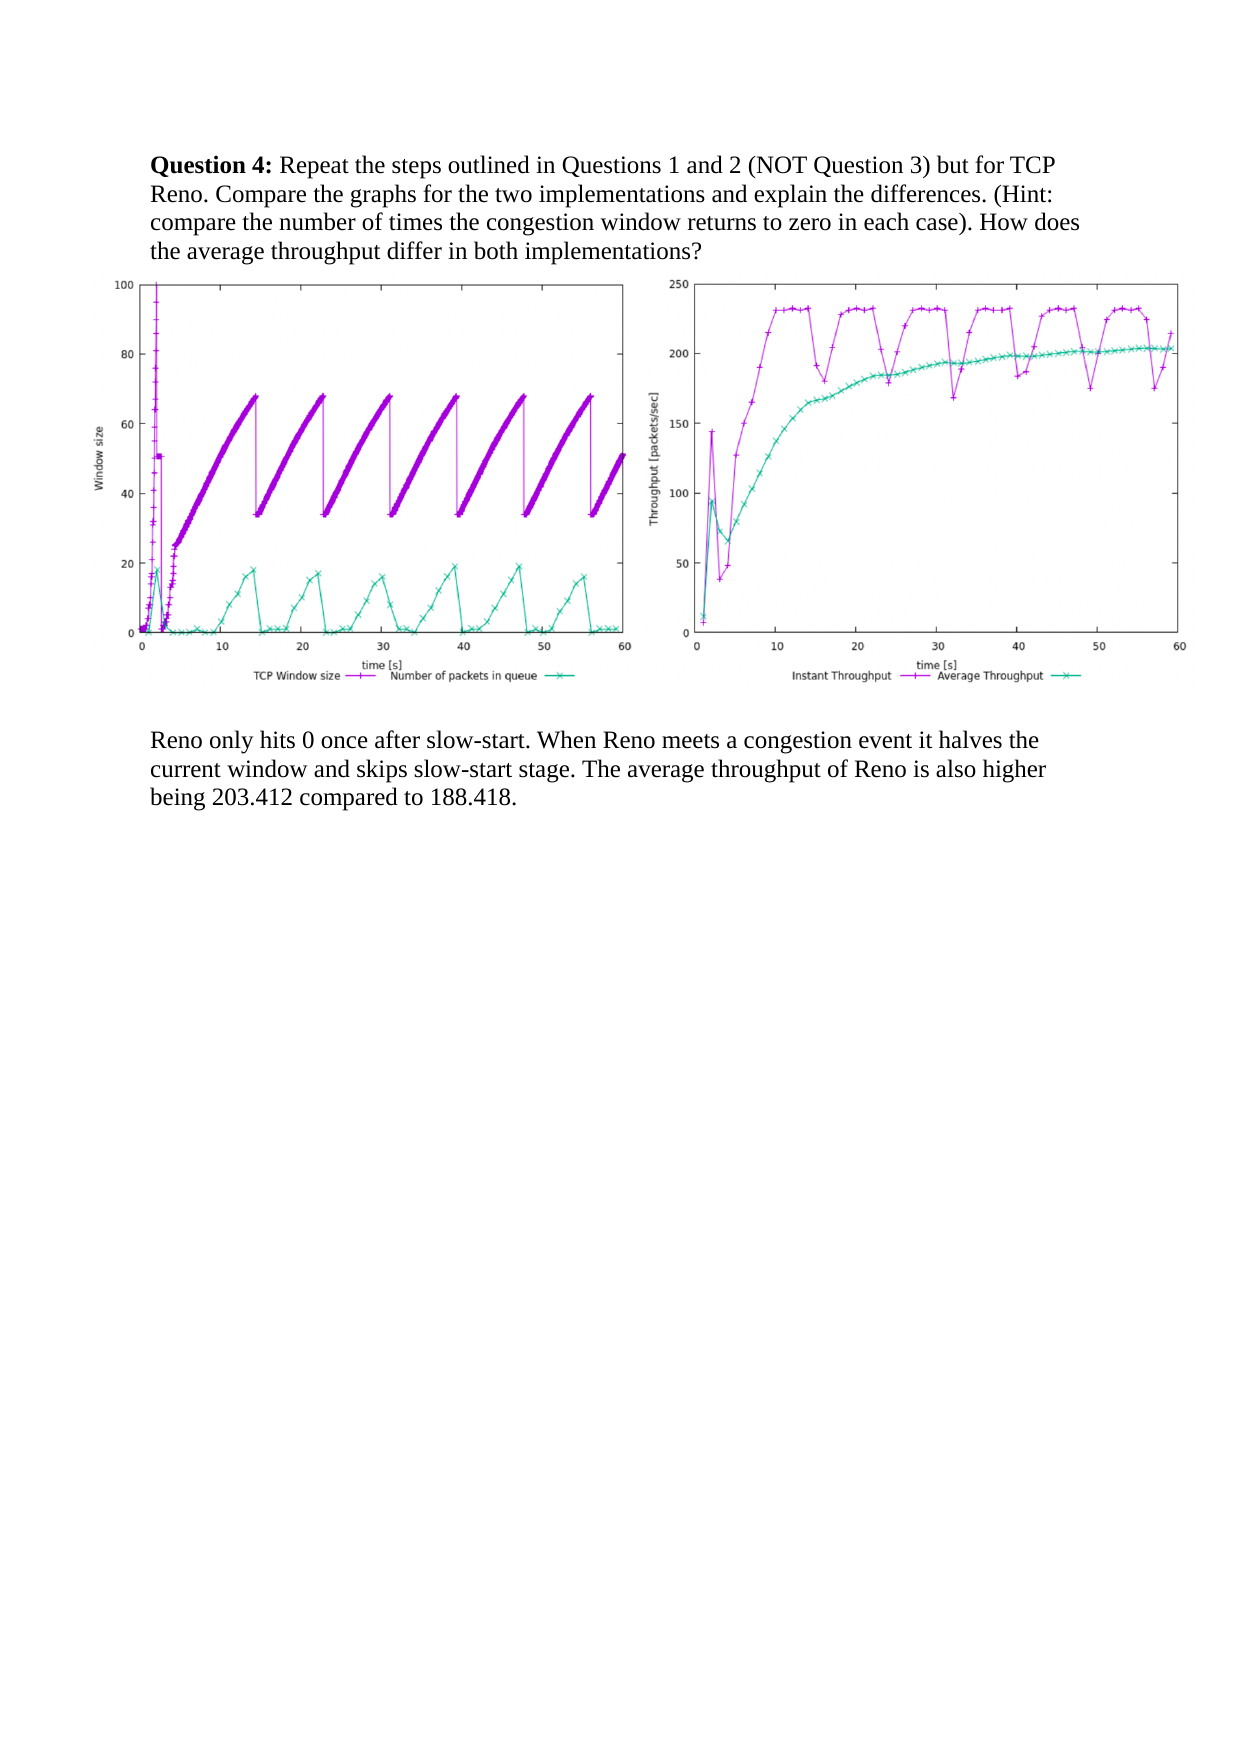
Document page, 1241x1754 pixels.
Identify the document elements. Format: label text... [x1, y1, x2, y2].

picture [641, 272, 1197, 684]
text Question 4: Repeat the steps outlined in Questions 1 and 2 (NOT Question 3) but for TCP Reno. Compare the graphs for the two implementations and explain the differences. (Hint: compare the number of times the congestion window returns to zero in each case). How does the average throughput differ in both implementations? [150, 150, 1090, 265]
picture [87, 272, 639, 684]
text Reno only hits 0 once after slow-start. When Reno meets a congestion event it halves the current window and skips slow-start stage. The average throughput of Reno is also higher being 203.412 compared to 188.418. [150, 725, 1090, 811]
